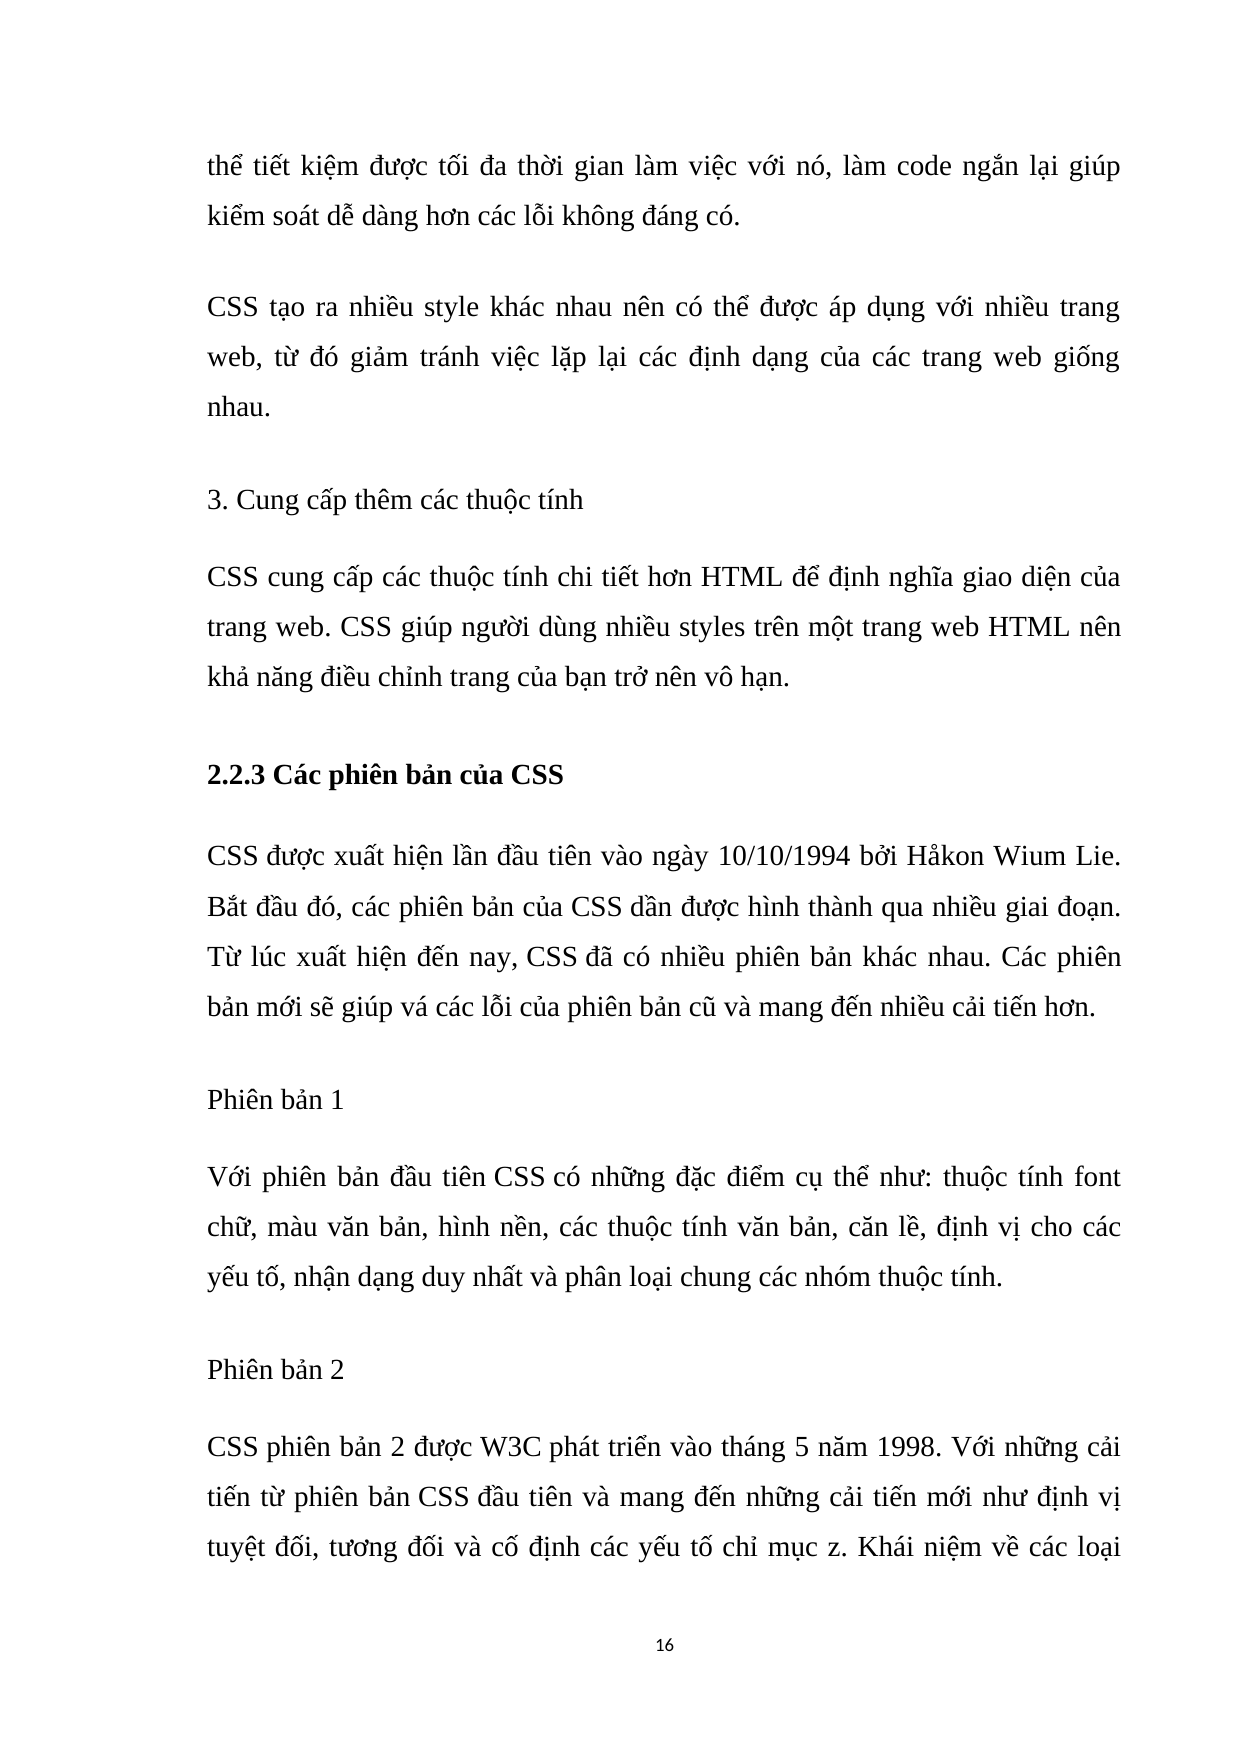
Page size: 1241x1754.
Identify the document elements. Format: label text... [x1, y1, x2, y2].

text Với phiên bản đầu tiên CSS có những đặc điểm cụ thể như: thuộc tính font chữ, màu văn bản, hình nền, các thuộc tính văn bản, căn lề, định vị cho các yếu tố, nhận dạng duy nhất và phân loại chung các nhóm thuộc tính. [207, 1159, 1122, 1293]
subtitle 2.2.3 Các phiên bản của CSS [207, 757, 1122, 790]
text CSS được xuất hiện lần đầu tiên vào ngày 10/10/1994 bởi Håkon Wium Lie. Bắt đầu đó, các phiên bản của CSS dần được hình thành qua nhiều giai đoạn. Từ lúc xuất hiện đến nay, CSS đã có nhiều phiên bản khác nhau. Các phiên bản mới sẽ giúp vá các lỗi của phiên bản cũ và mang đến nhiều cải tiến hơn. [207, 838, 1122, 1023]
subtitle 3. Cung cấp thêm các thuộc tính [207, 482, 1122, 516]
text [207, 148, 1122, 232]
subtitle Phiên bản 2 [207, 1352, 1122, 1385]
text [207, 1429, 1122, 1563]
subtitle Phiên bản 1 [207, 1082, 1122, 1115]
text CSS cung cấp các thuộc tính chi tiết hơn HTML để định nghĩa giao diện của trang web. CSS giúp người dùng nhiều styles trên một trang web HTML nên khả năng điều chỉnh trang của bạn trở nên vô hạn. [207, 559, 1122, 693]
text CSS tạo ra nhiều style khác nhau nên có thể được áp dụng với nhiều trang web, từ đó giảm tránh việc lặp lại các định dạng của các trang web giống nhau. [207, 289, 1122, 423]
